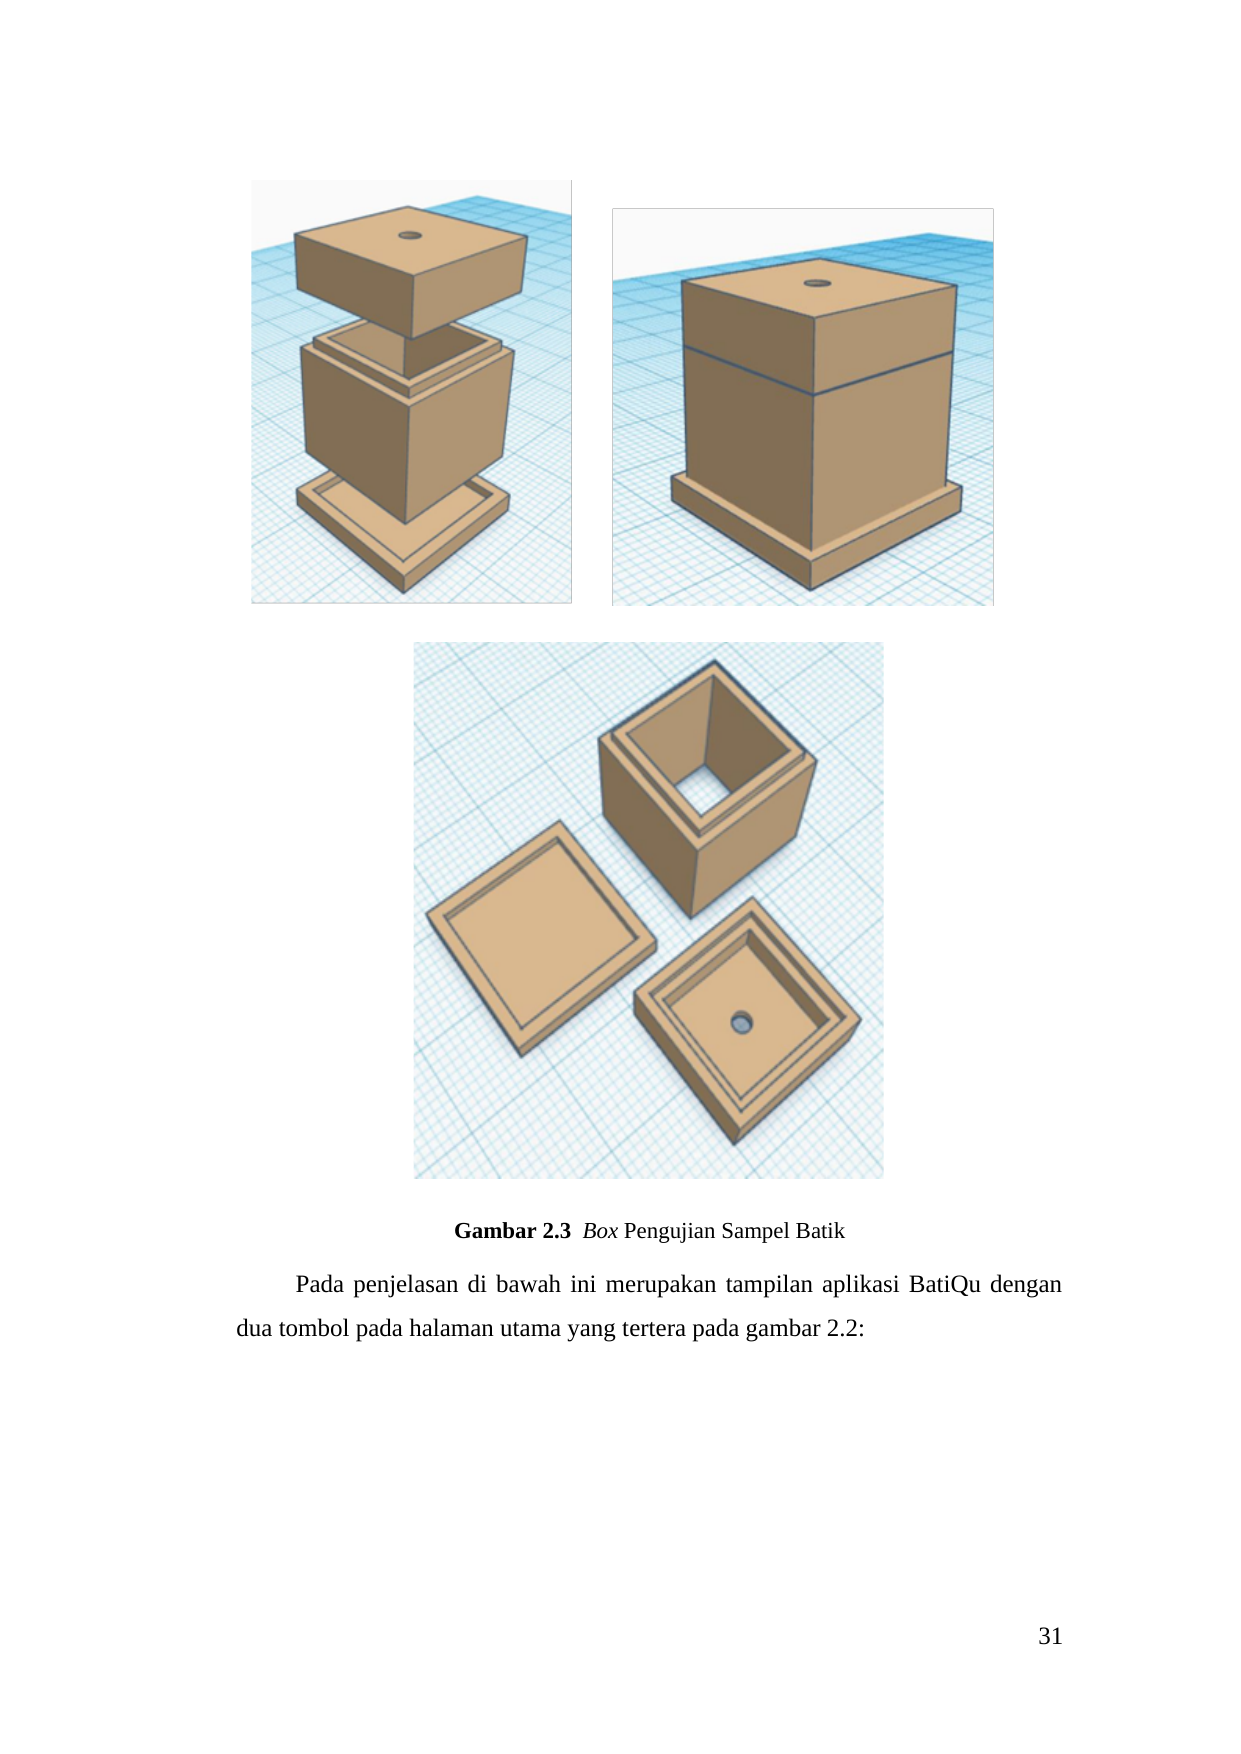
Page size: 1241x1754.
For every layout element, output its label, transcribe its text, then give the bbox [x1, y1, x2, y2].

picture [251, 180, 1025, 606]
picture [413, 642, 884, 1179]
text Pada penjelasan di bawah ini merupakan tampilan aplikasi BatiQu dengan dua tombol pada halaman utama yang tertera pada gambar 2.2: [236, 1269, 1063, 1341]
